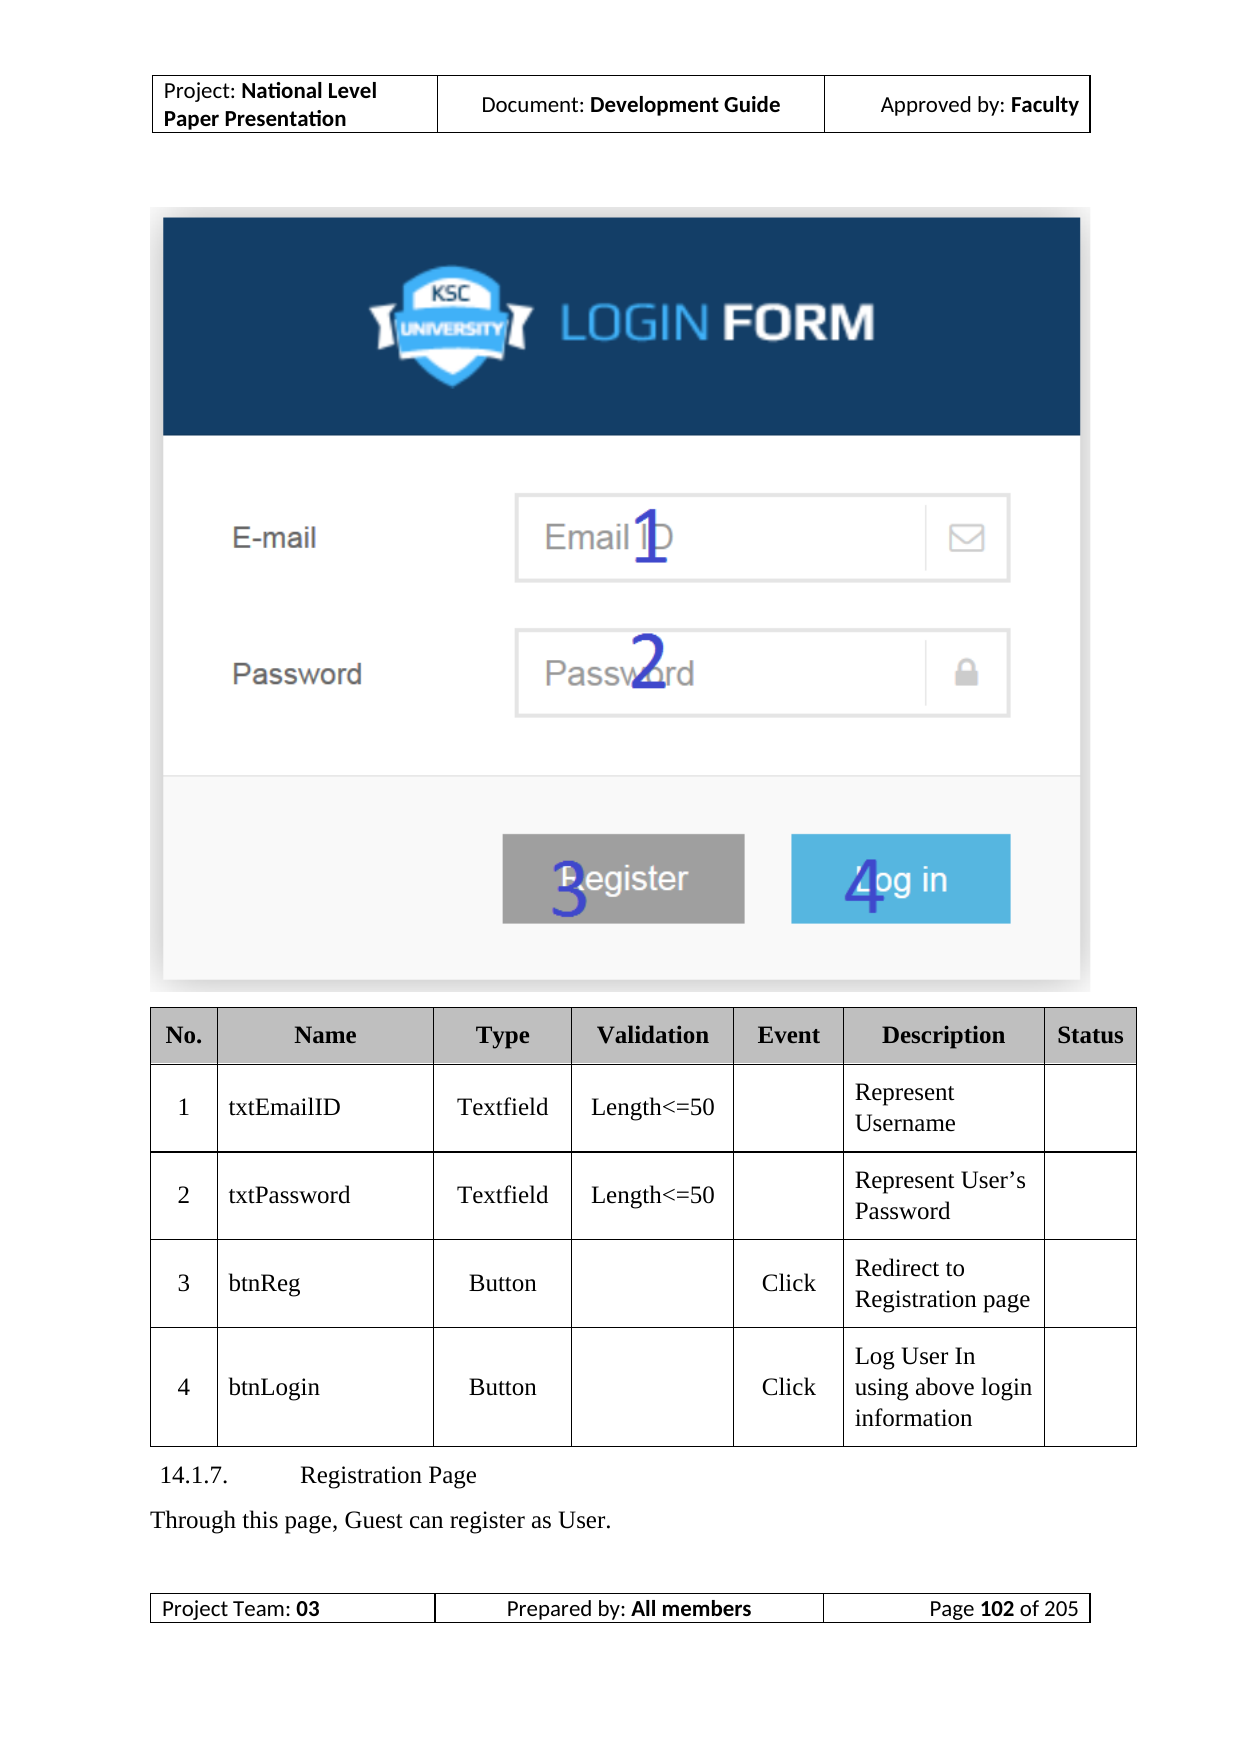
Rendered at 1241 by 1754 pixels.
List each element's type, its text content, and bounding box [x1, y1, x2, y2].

table_header Status [1045, 1008, 1136, 1063]
table_cell Button [434, 1328, 571, 1446]
table_cell txtEmailID [218, 1065, 433, 1151]
table_header Name [218, 1008, 433, 1063]
table_header Description [844, 1008, 1044, 1063]
table_cell [734, 1065, 843, 1151]
list Registration Page [159, 1460, 1090, 1488]
table_cell [1045, 1153, 1136, 1239]
table_cell btnLogin [218, 1328, 433, 1446]
table_cell Redirect to Registration page [844, 1240, 1044, 1327]
table_cell Click [734, 1328, 843, 1446]
table_cell 4 [151, 1328, 217, 1446]
table_cell [572, 1240, 733, 1327]
table_cell Log User In using above login information [844, 1328, 1044, 1446]
table_header Event [734, 1008, 843, 1063]
table_cell Textfield [434, 1153, 571, 1239]
table_cell btnReg [218, 1240, 433, 1327]
table_cell txtPassword [218, 1153, 433, 1239]
table_cell Length<=50 [572, 1153, 733, 1239]
table_header Validation [572, 1008, 733, 1063]
table_cell 3 [151, 1240, 217, 1327]
text Through this page, Guest can register as User. [150, 1505, 1090, 1534]
table_cell [572, 1328, 733, 1446]
table_cell Represent Username [844, 1065, 1044, 1151]
table_header Type [434, 1008, 571, 1063]
table_cell Length<=50 [572, 1065, 733, 1151]
table_cell Textfield [434, 1065, 571, 1151]
table_cell [1045, 1065, 1136, 1151]
table_cell [1045, 1328, 1136, 1446]
table_cell Click [734, 1240, 843, 1327]
table_cell Represent User’s Password [844, 1153, 1044, 1239]
table_header No. [151, 1008, 217, 1063]
picture [150, 207, 1091, 992]
table_cell Button [434, 1240, 571, 1327]
table_cell 1 [151, 1065, 217, 1151]
table_cell [734, 1153, 843, 1239]
table_cell [1045, 1240, 1136, 1327]
table_cell 2 [151, 1153, 217, 1239]
